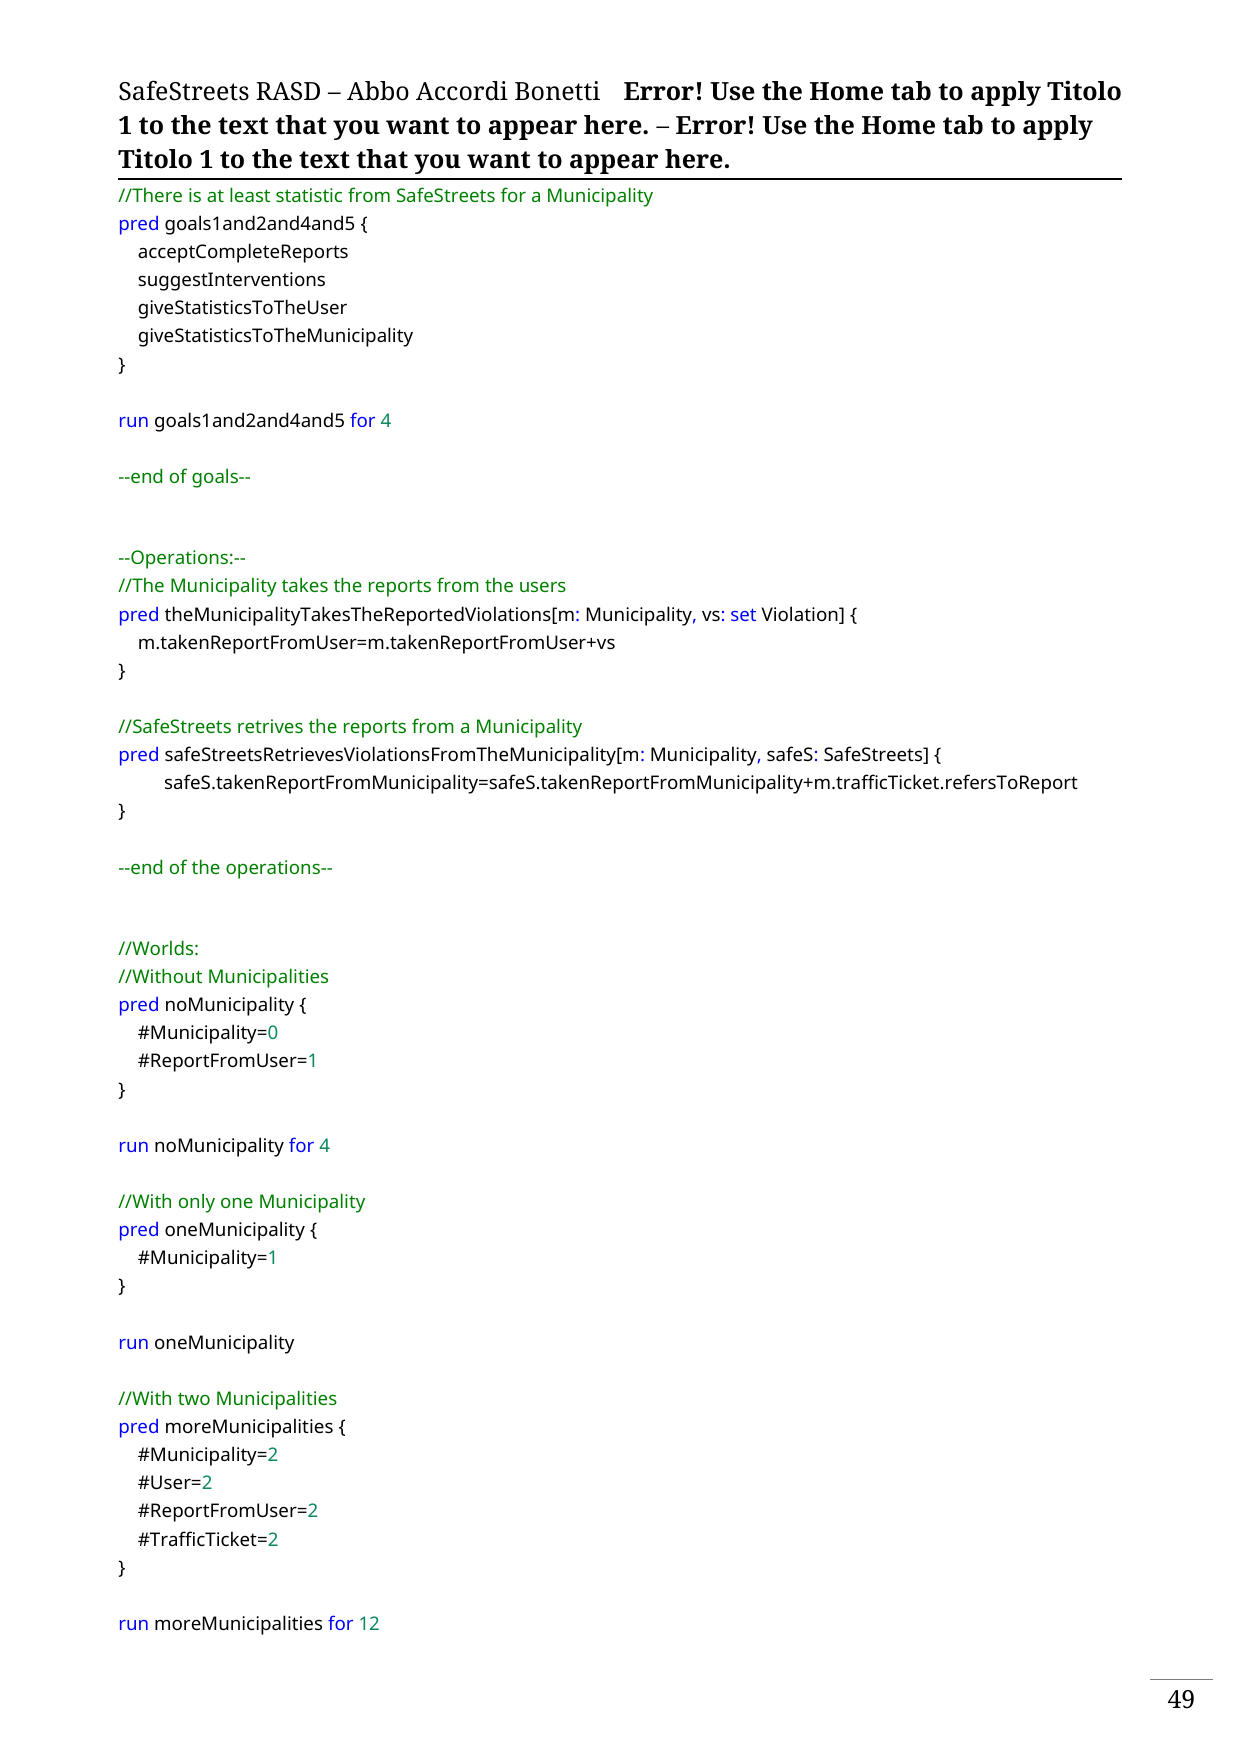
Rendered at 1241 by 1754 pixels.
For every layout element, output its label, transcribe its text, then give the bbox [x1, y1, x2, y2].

text } [118, 1551, 1122, 1579]
text } [118, 795, 1122, 823]
text pred oneMunicipality { [118, 1214, 1122, 1242]
text suggestInterventions [118, 264, 1122, 292]
text giveStatisticsToTheMunicipality [118, 320, 1122, 348]
text } [118, 1270, 1122, 1298]
text pred theMunicipalityTakesTheReportedViolations[m: Municipality, vs: set Violation] { [118, 598, 1122, 626]
text pred goals1and2and4and5 { [118, 208, 1122, 236]
text #TrafficTicket=2 [118, 1523, 1122, 1551]
text //There is at least statistic from SafeStreets for a Municipality [118, 180, 1122, 208]
text //Without Municipalities [118, 961, 1122, 989]
text //With only one Municipality [118, 1186, 1122, 1214]
text //Worlds: [118, 933, 1122, 961]
text run goals1and2and4and5 for 4 [118, 404, 1122, 433]
text safeS.takenReportFromMunicipality=safeS.takenReportFromMunicipality+m.trafficTicket.refersToReport [164, 767, 1122, 795]
text #ReportFromUser=1 [118, 1045, 1122, 1073]
text } [118, 1073, 1122, 1101]
text run oneMunicipality [118, 1326, 1122, 1354]
text #Municipality=2 [118, 1439, 1122, 1467]
text } [118, 654, 1122, 683]
text run noMunicipality for 4 [118, 1129, 1122, 1158]
text run moreMunicipalities for 12 [118, 1608, 1122, 1636]
text --Operations:-- [118, 542, 1122, 570]
text giveStatisticsToTheUser [118, 292, 1122, 320]
text --end of goals-- [118, 461, 1122, 489]
text //With two Municipalities [118, 1383, 1122, 1411]
text m.takenReportFromUser=m.takenReportFromUser+vs [118, 626, 1122, 654]
text acceptCompleteReports [118, 236, 1122, 264]
text pred noMunicipality { [118, 989, 1122, 1017]
text //The Municipality takes the reports from the users [118, 570, 1122, 598]
text #User=2 [118, 1467, 1122, 1495]
text pred safeStreetsRetrievesViolationsFromTheMunicipality[m: Municipality, safeS: SafeStreets] { [118, 739, 1122, 767]
text //SafeStreets retrives the reports from a Municipality [118, 711, 1122, 739]
text } [118, 348, 1122, 376]
text #Municipality=0 [118, 1017, 1122, 1045]
text --end of the operations-- [118, 851, 1122, 879]
text #Municipality=1 [118, 1242, 1122, 1270]
text pred moreMunicipalities { [118, 1411, 1122, 1439]
text #ReportFromUser=2 [118, 1495, 1122, 1523]
